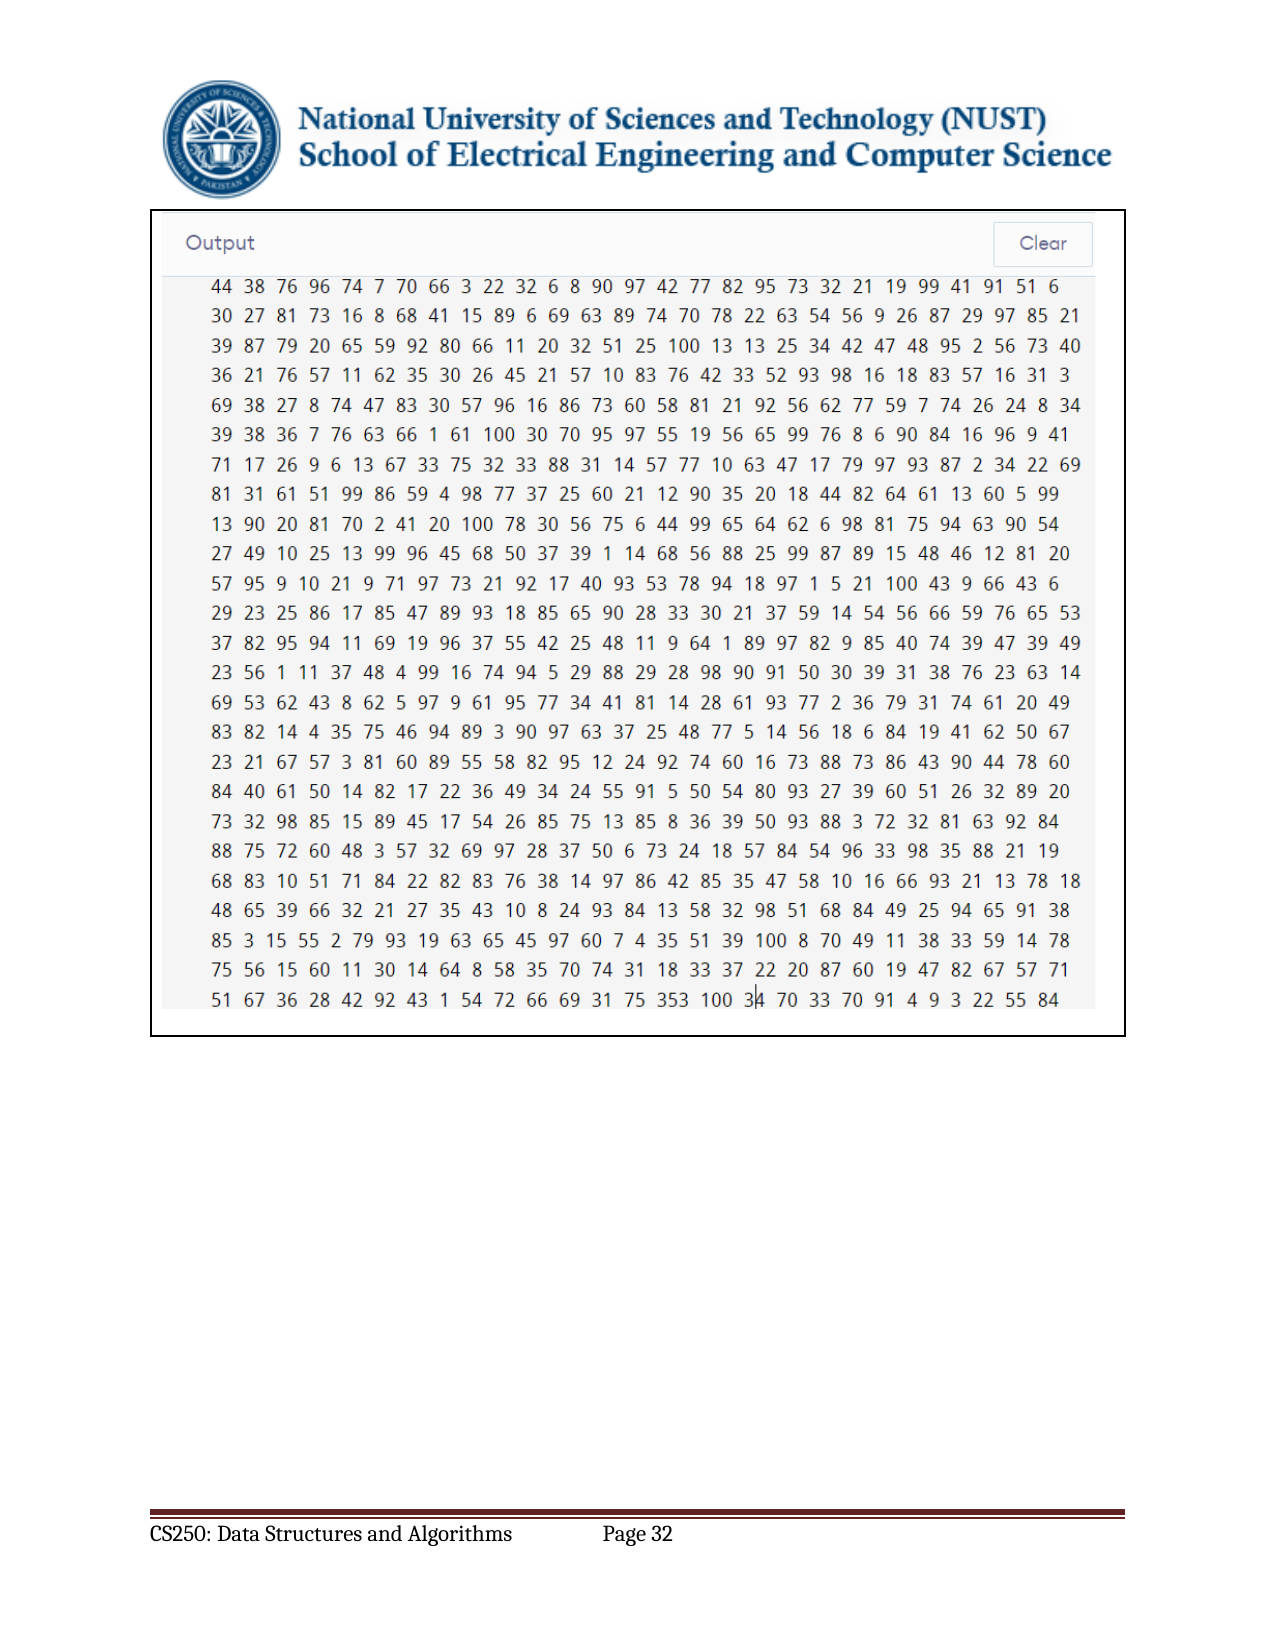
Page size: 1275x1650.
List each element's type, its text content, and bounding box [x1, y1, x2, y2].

picture [161, 211, 1096, 1009]
picture [150, 75, 1125, 209]
